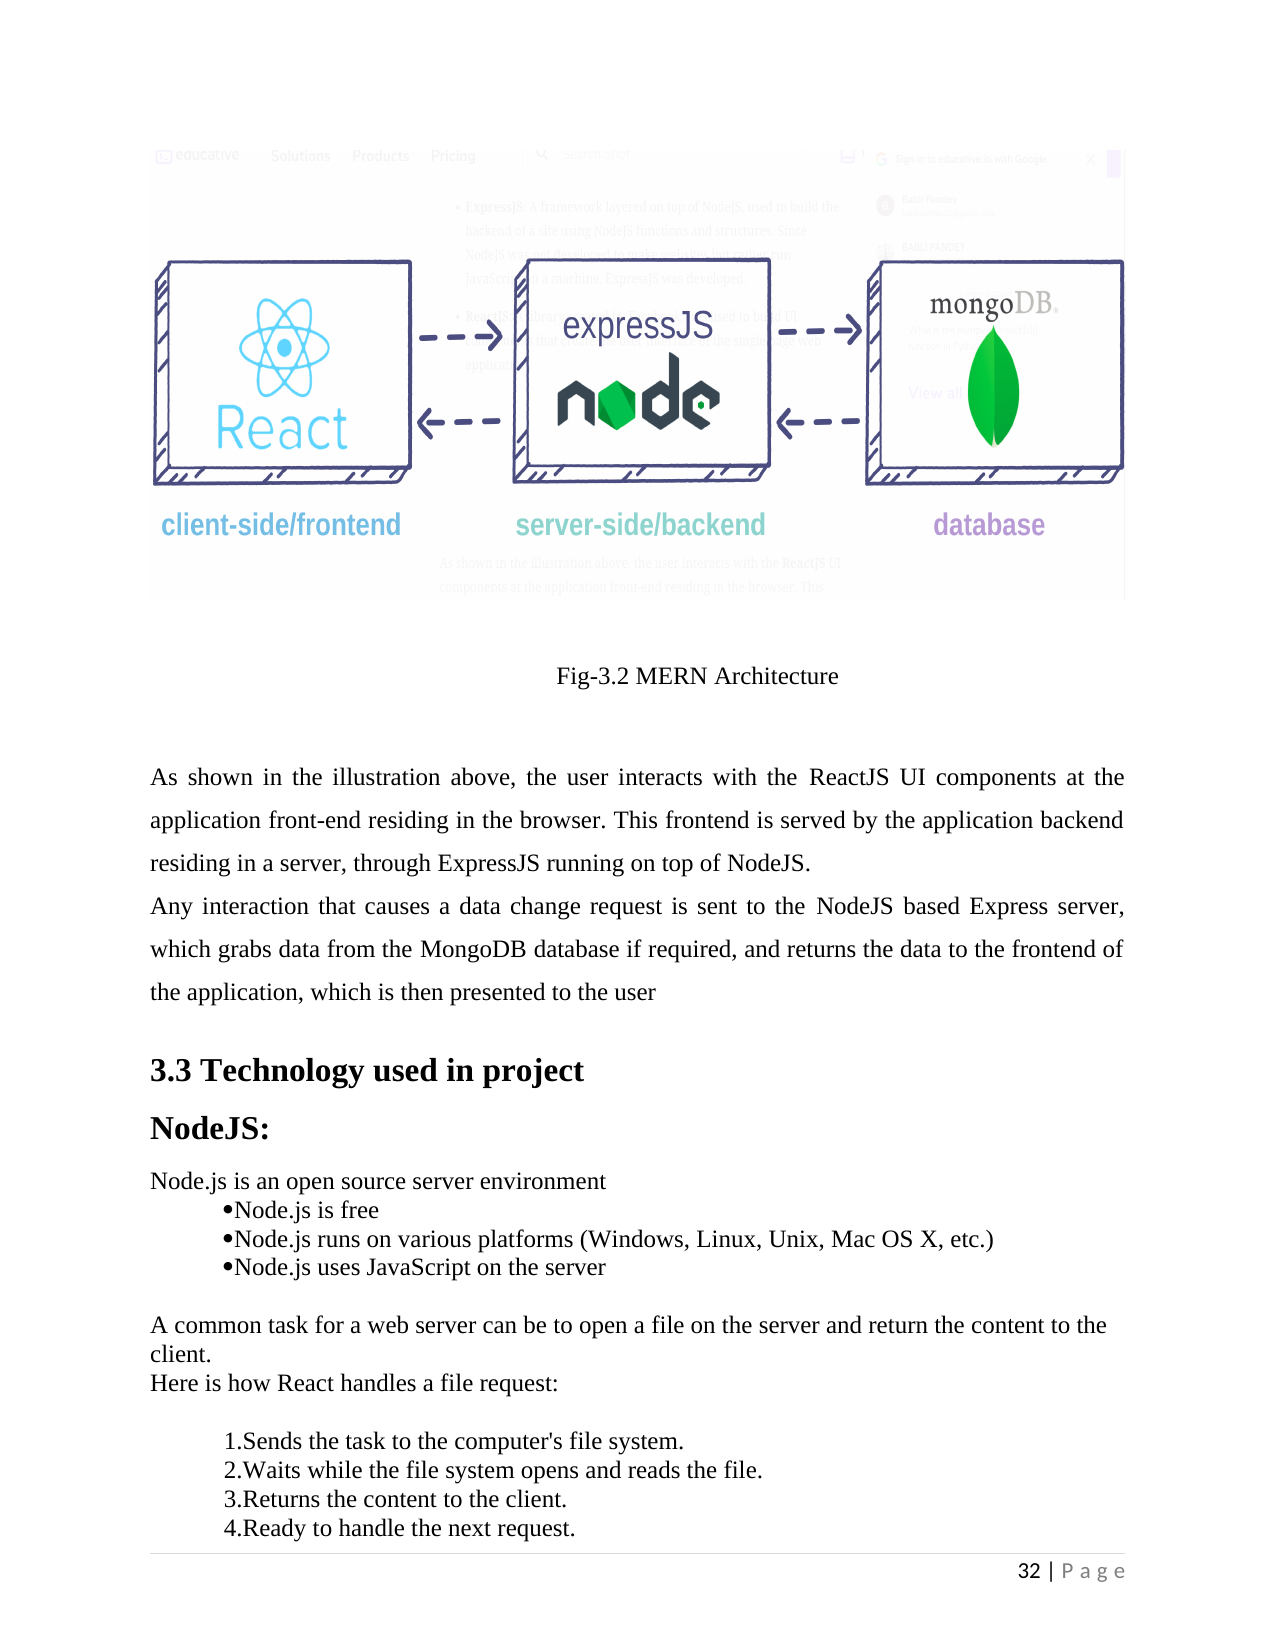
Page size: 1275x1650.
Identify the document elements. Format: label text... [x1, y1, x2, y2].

list Waits while the file system opens and reads the file. [224, 1455, 1125, 1484]
list Returns the content to the client. [224, 1484, 1125, 1513]
list Ready to handle the next request. [224, 1513, 1125, 1541]
text 3.3 Technology used in project [150, 1050, 1125, 1088]
text NodeJS: [150, 1108, 1125, 1146]
list Node.js uses JavaScript on the server [224, 1252, 1125, 1281]
text Any interaction that causes a data change request is sent to the NodeJS based Express server, which grabs data from the MongoDB database if required, and returns the data to the frontend of the application, which is then presented to the user [150, 891, 1125, 1006]
list Node.js runs on various platforms (Windows, Linux, Unix, Mac OS X, etc.) [224, 1224, 1125, 1252]
text Node.js is an open source server environment [150, 1166, 1125, 1195]
picture [150, 150, 1125, 601]
text A common task for a web server can be to open a file on the server and return the content to the client. [150, 1311, 1125, 1368]
text Here is how React handles a file request: [150, 1368, 1125, 1397]
text As shown in the illustration above, the user interacts with the ReactJS UI components at the application front-end residing in the browser. This frontend is served by the application backend residing in a server, through ExpressJS running on top of NodeJS. [150, 762, 1125, 877]
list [224, 1426, 1125, 1455]
text Fig-3.2 MERN Architecture [150, 661, 1125, 690]
list Node.js is free [224, 1195, 1125, 1224]
